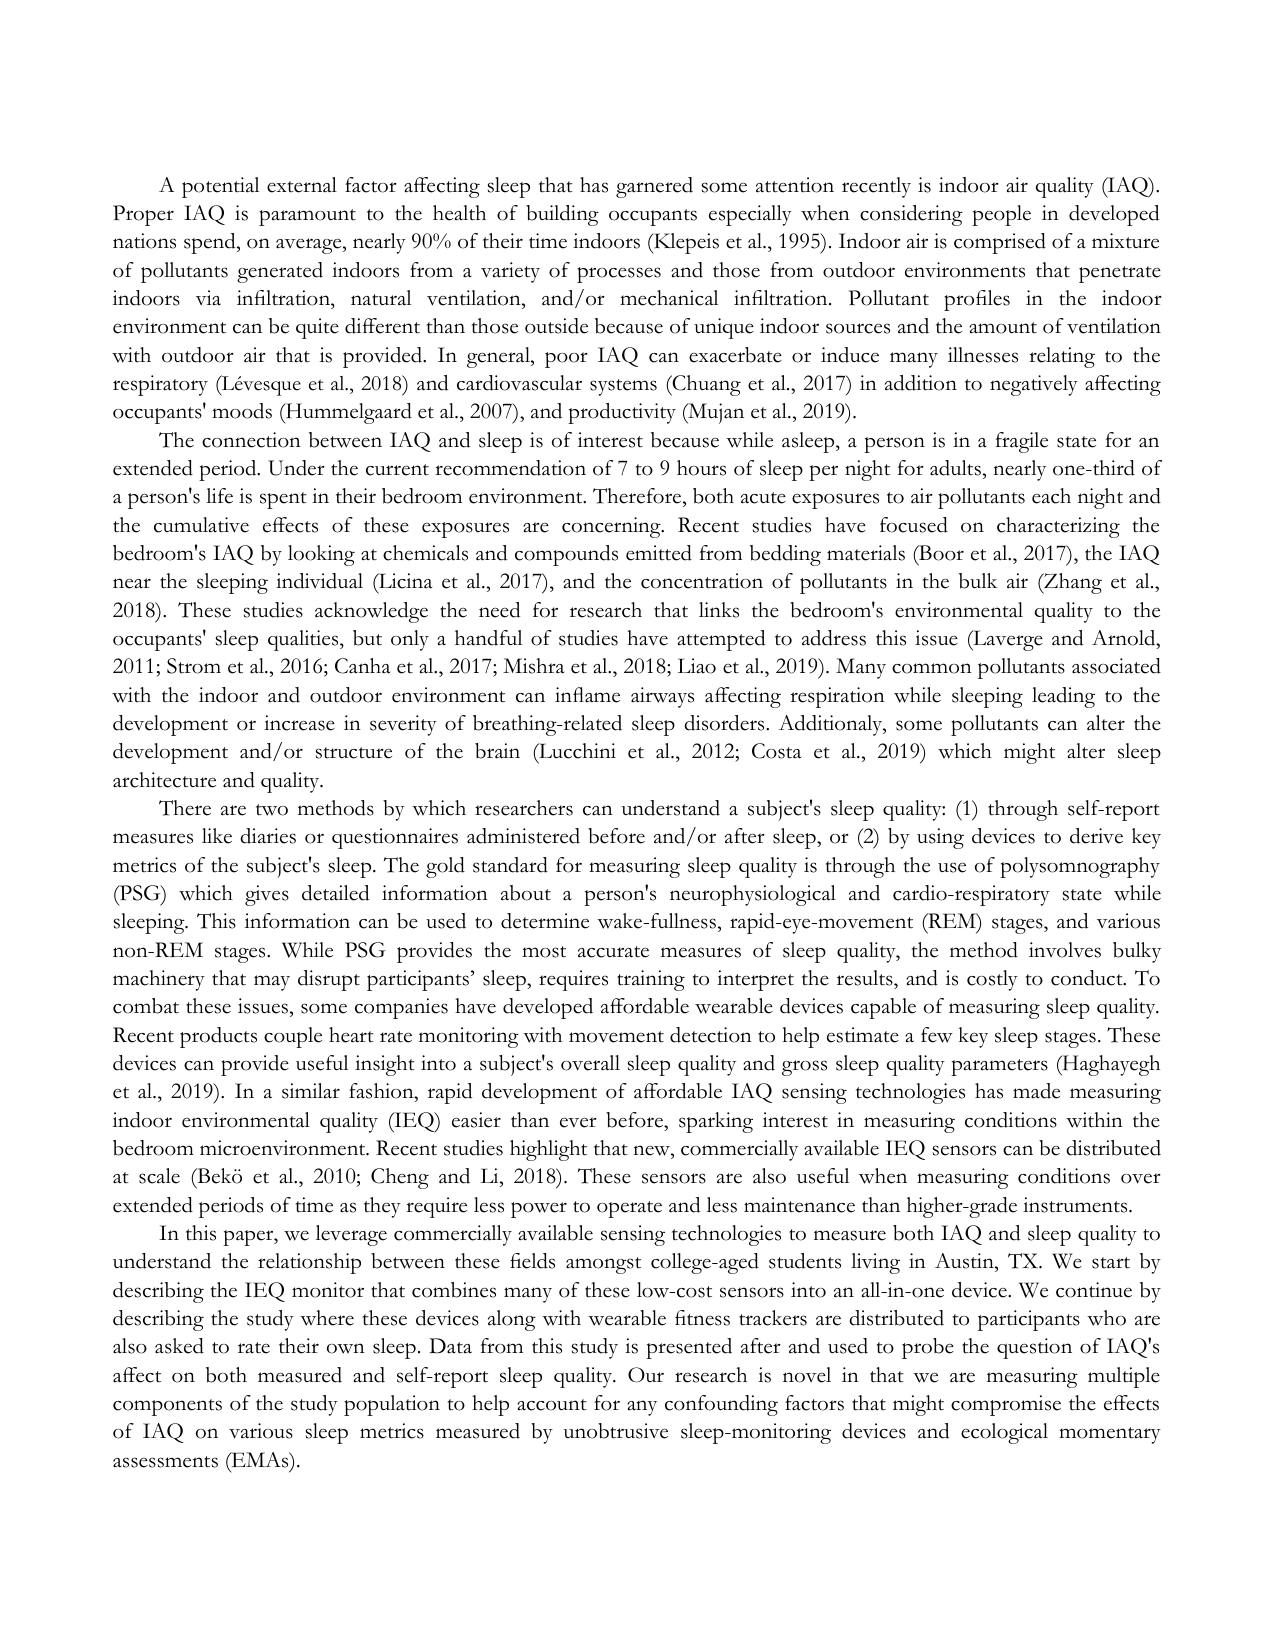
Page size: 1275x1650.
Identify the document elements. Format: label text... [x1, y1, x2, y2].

text In this paper, we leverage commercially available sensing technologies to measure both IAQ and sleep quality to understand the relationship between these fields amongst college-aged students living in Austin, TX. We start by describing the IEQ monitor that combines many of these low-cost sensors into an all-in-one device. We continue by describing the study where these devices along with wearable fitness trackers are distributed to participants who are also asked to rate their own sleep. Data from this study is presented after and used to probe the question of IAQ's affect on both measured and self-report sleep quality. Our research is novel in that we are measuring multiple components of the study population to help account for any confounding factors that might compromise the effects of IAQ on various sleep metrics measured by unobtrusive sleep-monitoring devices and ecological momentary assessments (EMAs). [112, 1221, 1162, 1473]
text The connection between IAQ and sleep is of interest because while asleep, a person is in a fragile state for an extended period. Under the current recommendation of 7 to 9 hours of sleep per night for adults, nearly one-third of a person's life is spent in their bedroom environment. Therefore, both acute exposures to air pollutants each night and the cumulative effects of these exposures are concerning. Recent studies have focused on characterizing the bedroom's IAQ by looking at chemicals and compounds emitted from bedding materials (Boor et al., 2017), the IAQ near the sleeping individual (Licina et al., 2017), and the concentration of pollutants in the bulk air (Zhang et al., 2018). These studies acknowledge the need for research that links the bedroom's environmental quality to the occupants' sleep qualities, but only a handful of studies have attempted to address this issue (Laverge and Arnold, 2011; Strom et al., 2016; Canha et al., 2017; Mishra et al., 2018; Liao et al., 2019). Many common pollutants associated with the indoor and outdoor environment can inflame airways affecting respiration while sleeping leading to the development or increase in severity of breathing-related sleep disorders. Additionaly, some pollutants can alter the development and/or structure of the brain (Lucchini et al., 2012; Costa et al., 2019) which might alter sleep architecture and quality. [112, 427, 1162, 793]
text A potential external factor affecting sleep that has garnered some attention recently is indoor air quality (IAQ). Proper IAQ is paramount to the health of building occupants especially when considering people in developed nations spend, on average, nearly 90% of their time indoors (Klepeis et al., 1995). Indoor air is comprised of a mixture of pollutants generated indoors from a variety of processes and those from outdoor environments that penetrate indoors via infiltration, natural ventilation, and/or mechanical infiltration. Pollutant profiles in the indoor environment can be quite different than those outside because of unique indoor sources and the amount of ventilation with outdoor air that is provided. In general, poor IAQ can exacerbate or induce many illnesses relating to the respiratory (Lévesque et al., 2018) and cardiovascular systems (Chuang et al., 2017) in addition to negatively affecting occupants' moods (Hummelgaard et al., 2007), and productivity (Mujan et al., 2019). [112, 172, 1162, 425]
text There are two methods by which researchers can understand a subject's sleep quality: (1) through self-report measures like diaries or questionnaires administered before and/or after sleep, or (2) by using devices to derive key metrics of the subject's sleep. The gold standard for measuring sleep quality is through the use of polysomnography (PSG) which gives detailed information about a person's neurophysiological and cardio-respiratory state while sleeping. This information can be used to determine wake-fullness, rapid-eye-movement (REM) stages, and various non-REM stages. While PSG provides the most accurate measures of sleep quality, the method involves bulky machinery that may disrupt participants’ sleep, requires training to interpret the results, and is costly to conduct. To combat these issues, some companies have developed affordable wearable devices capable of measuring sleep quality. Recent products couple heart rate monitoring with movement detection to help estimate a few key sleep stages. These devices can provide useful insight into a subject's overall sleep quality and gross sleep quality parameters (Haghayegh et al., 2019). In a similar fashion, rapid development of affordable IAQ sensing technologies has made measuring indoor environmental quality (IEQ) easier than ever before, sparking interest in measuring conditions within the bedroom microenvironment. Recent studies highlight that new, commercially available IEQ sensors can be distributed at scale (Bekö et al., 2010; Cheng and Li, 2018). These sensors are also useful when measuring conditions over extended periods of time as they require less power to operate and less maintenance than higher-grade instruments. [112, 796, 1162, 1218]
